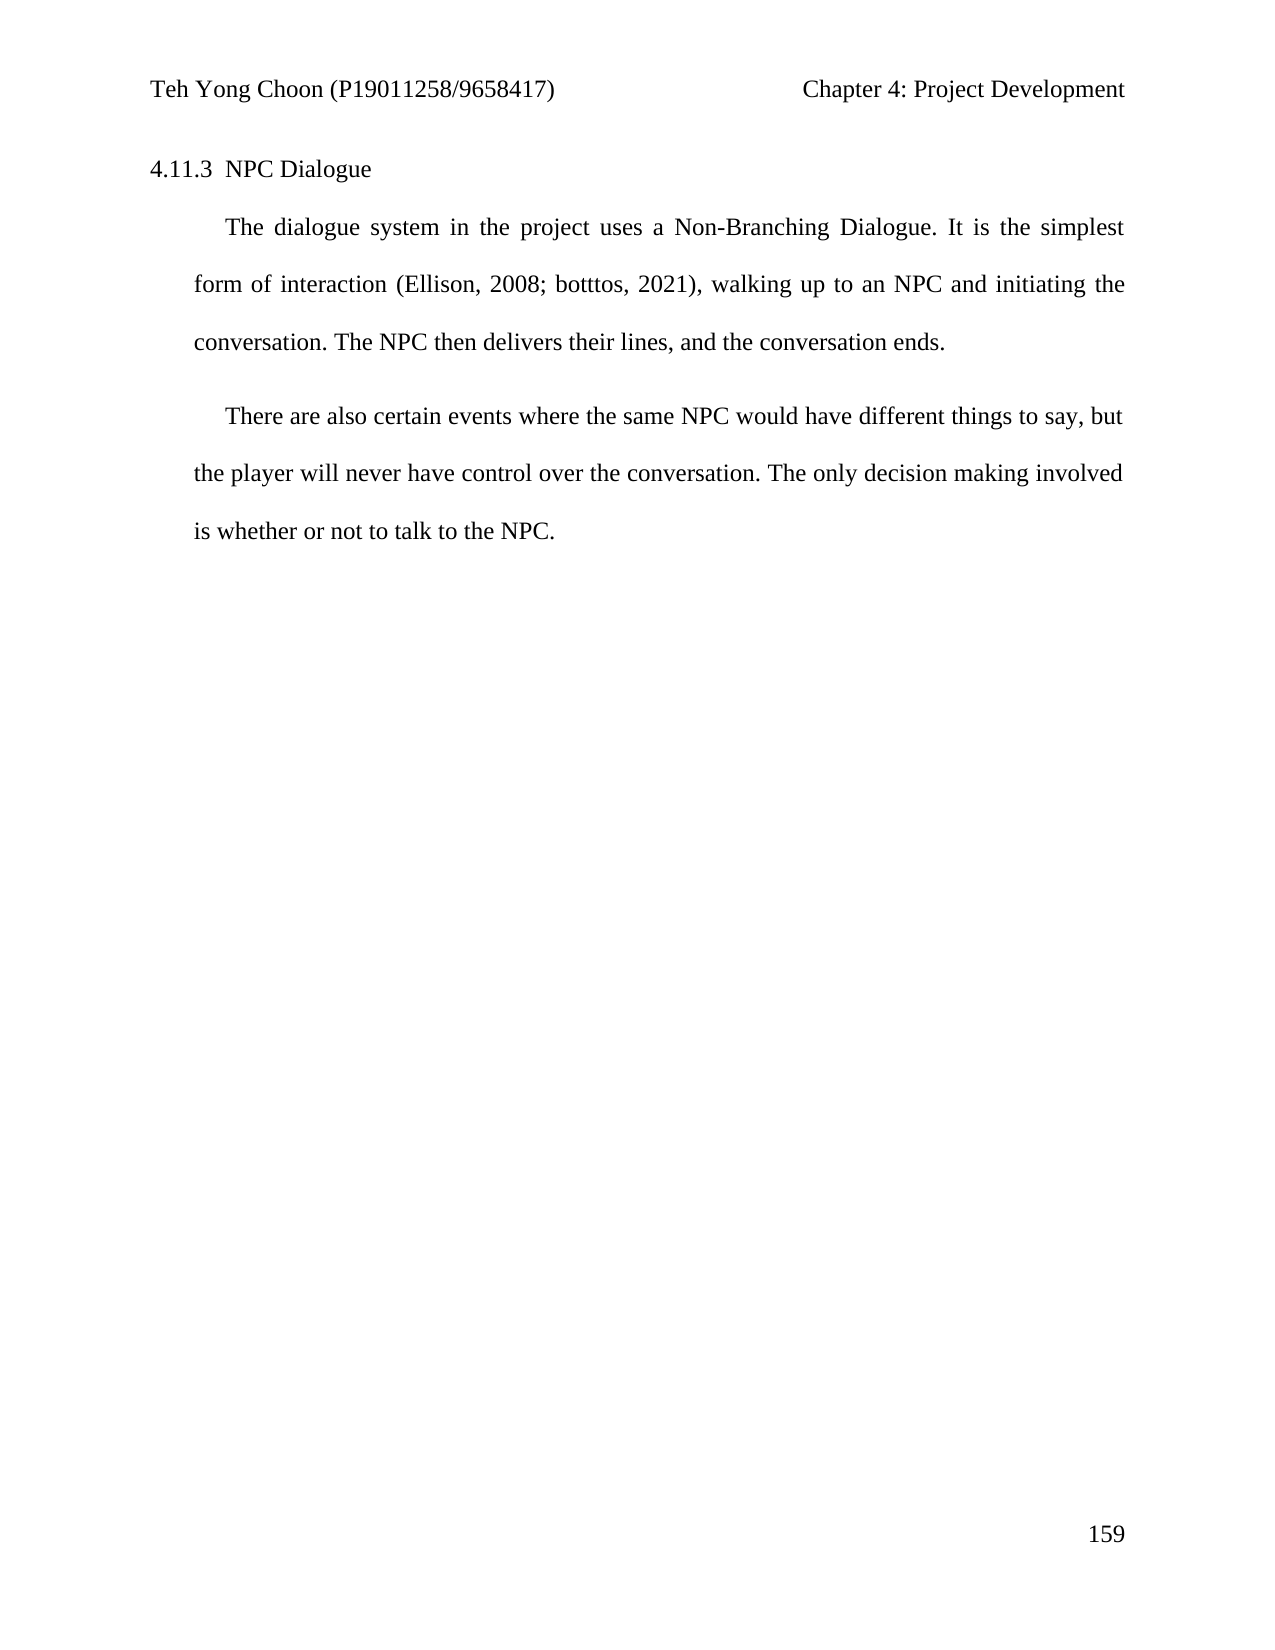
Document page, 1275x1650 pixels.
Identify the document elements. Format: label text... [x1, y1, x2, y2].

text The dialogue system in the project uses a Non-Branching Dialogue. It is the simplest form of interaction , walking up to an NPC and initiating the conversation. The NPC then delivers their lines, and the conversation ends. [194, 212, 1125, 355]
subtitle NPC Dialogue [150, 154, 1125, 183]
text There are also certain events where the same NPC would have different things to say, but the player will never have control over the conversation. The only decision making involved is whether or not to talk to the NPC. [194, 401, 1125, 544]
